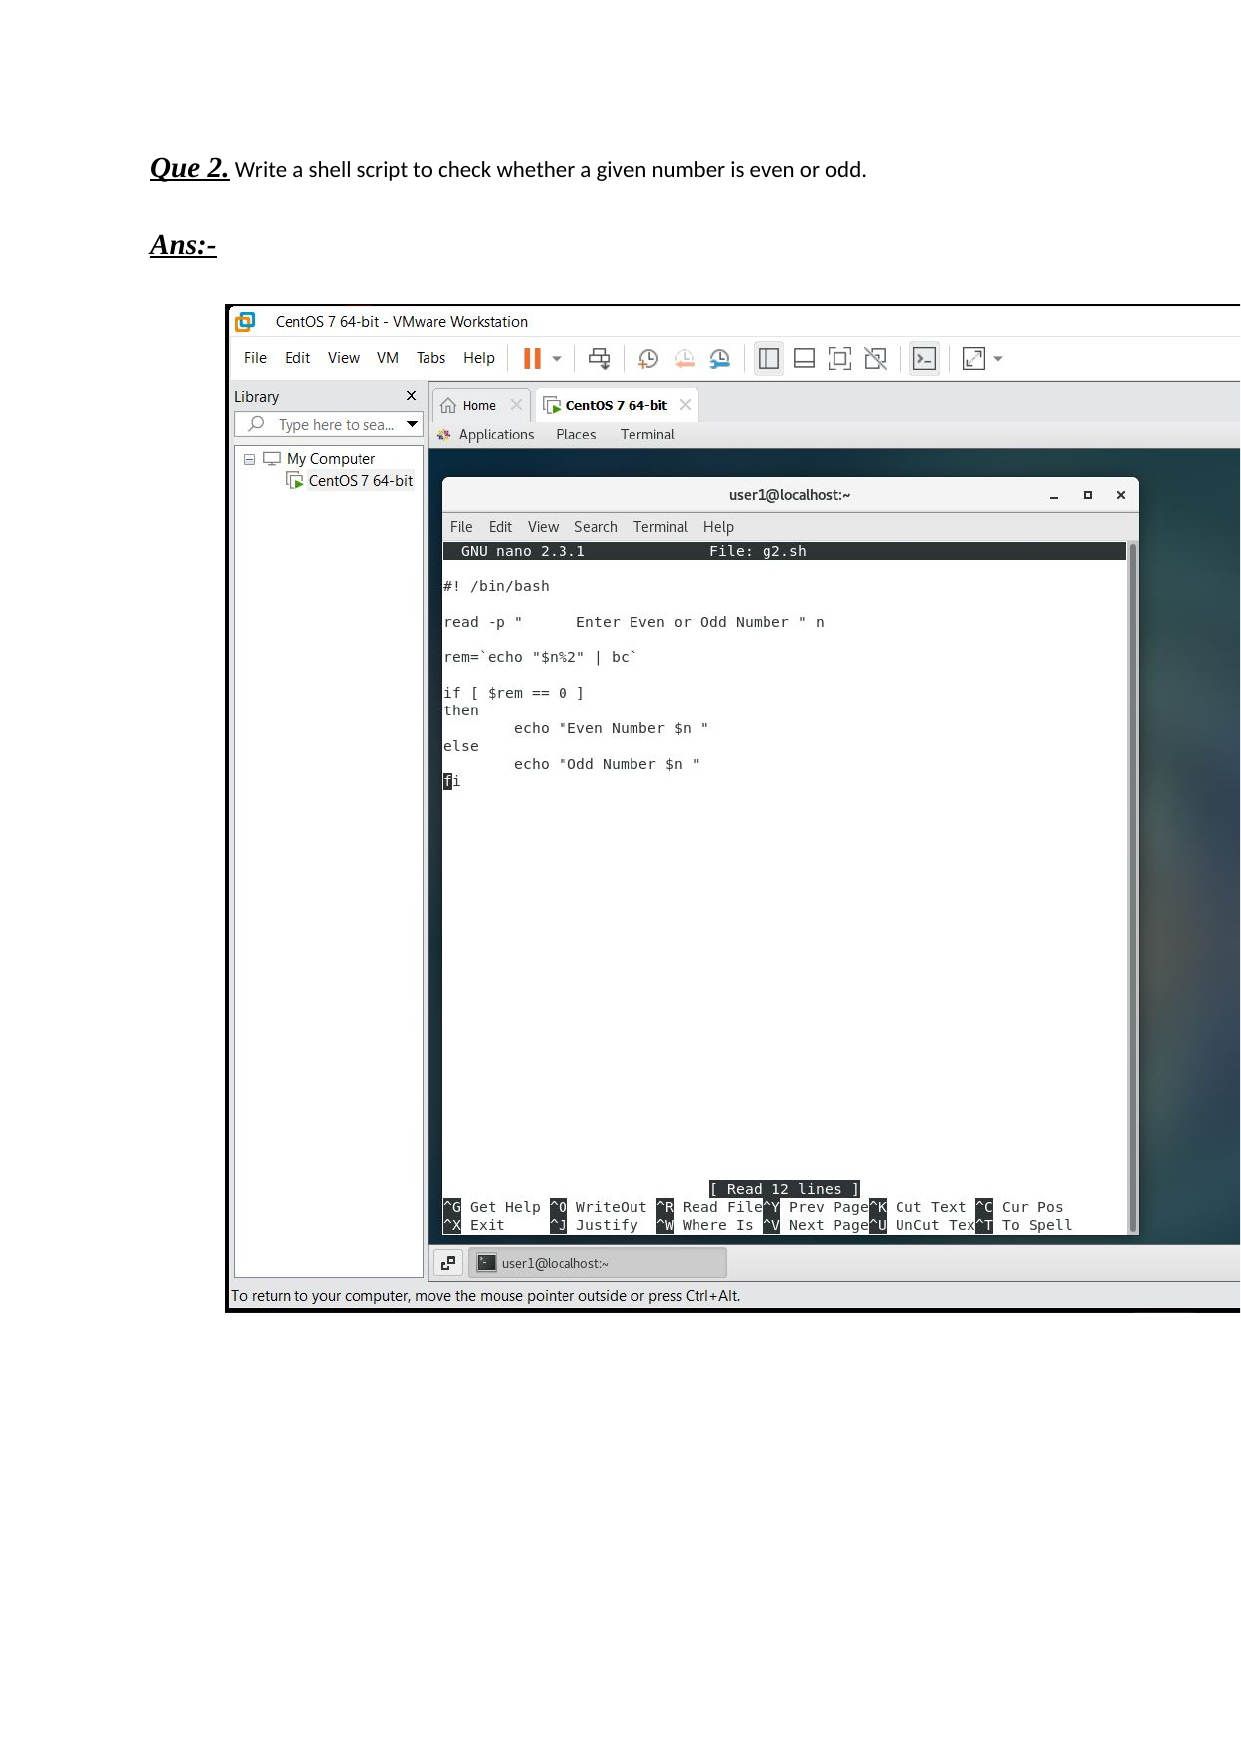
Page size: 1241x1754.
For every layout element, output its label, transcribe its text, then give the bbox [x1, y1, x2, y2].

text Que 2. Write a shell script to check whether a given number is even or odd. [150, 150, 1090, 183]
text Ans:- [150, 227, 1090, 261]
picture [225, 304, 1241, 1313]
